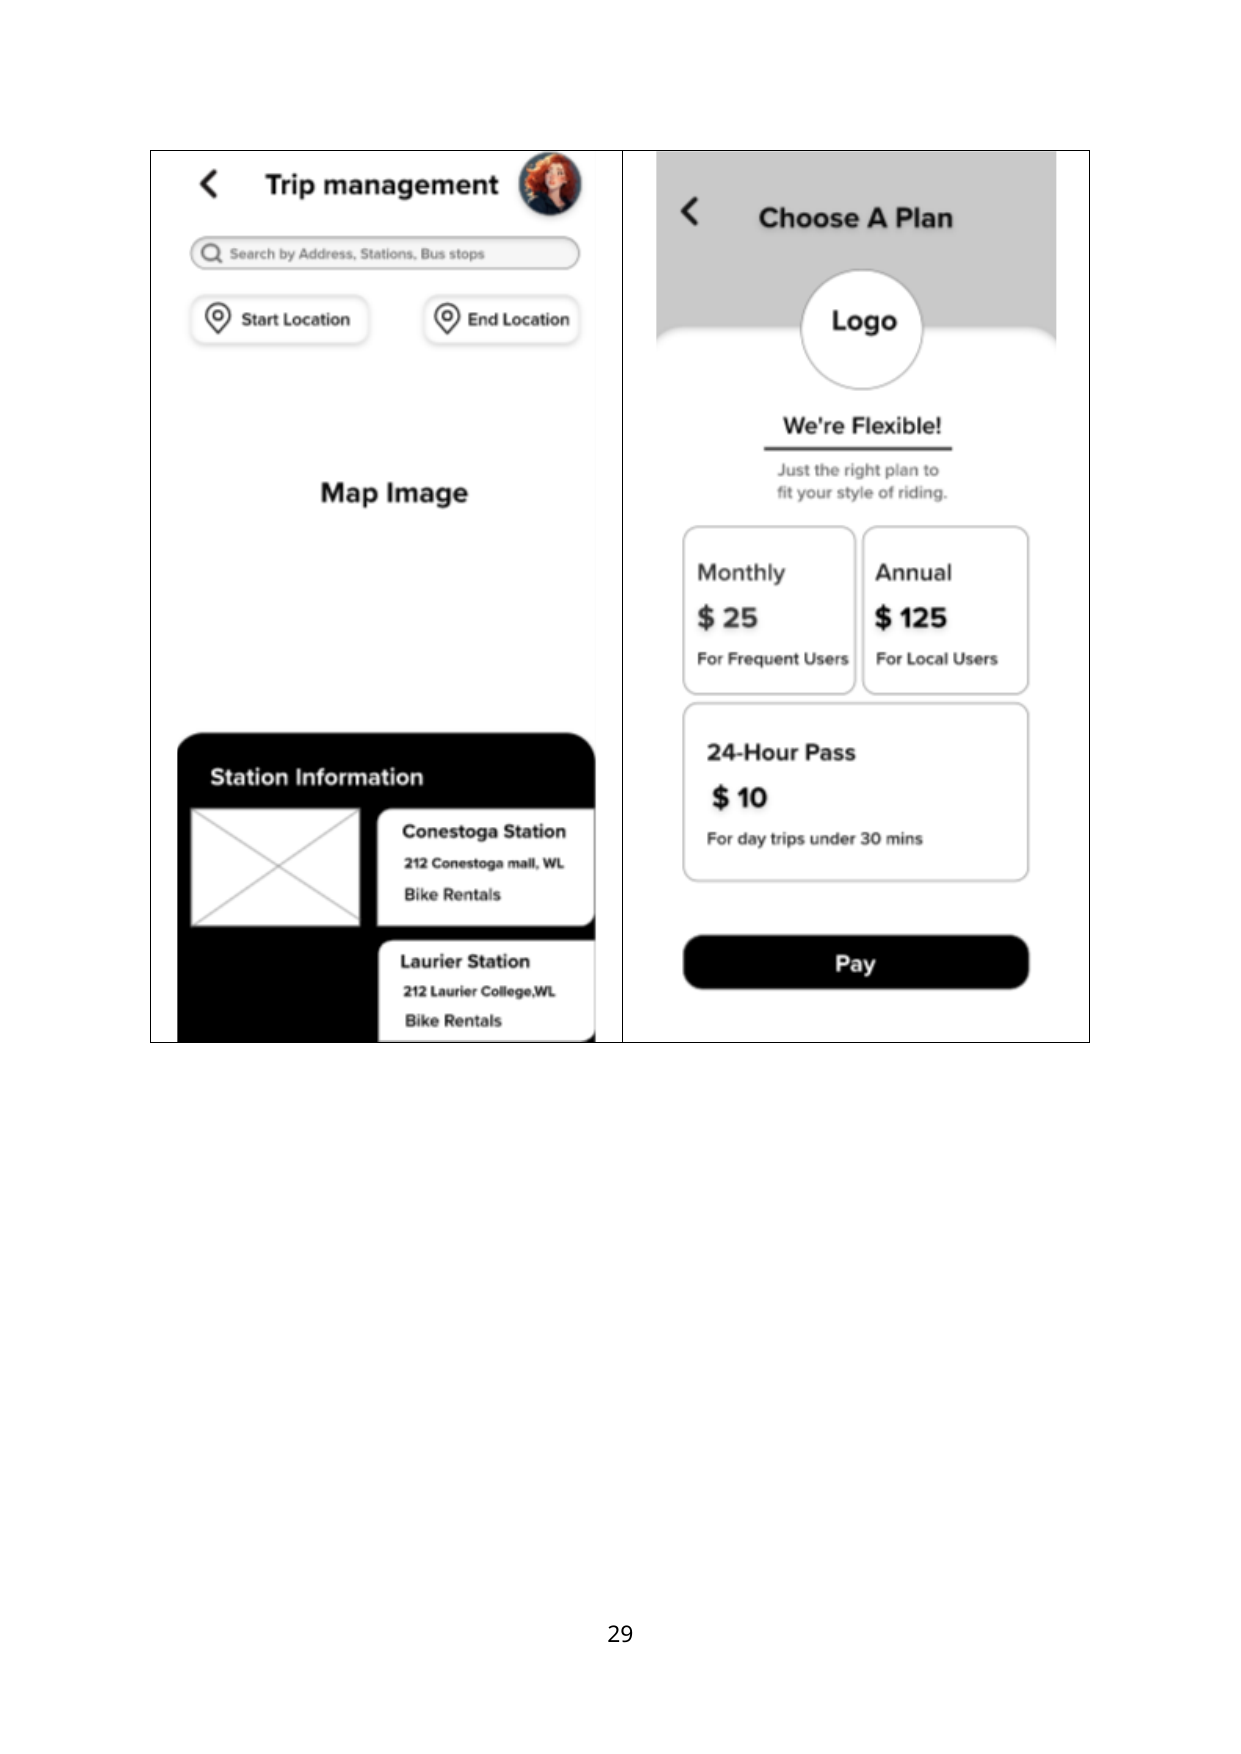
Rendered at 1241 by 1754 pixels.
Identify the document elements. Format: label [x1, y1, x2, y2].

table_cell [623, 151, 1089, 1042]
table_cell [597, 151, 622, 1042]
table_cell [151, 151, 177, 1042]
picture [656, 151, 1057, 1009]
picture [177, 151, 597, 1042]
